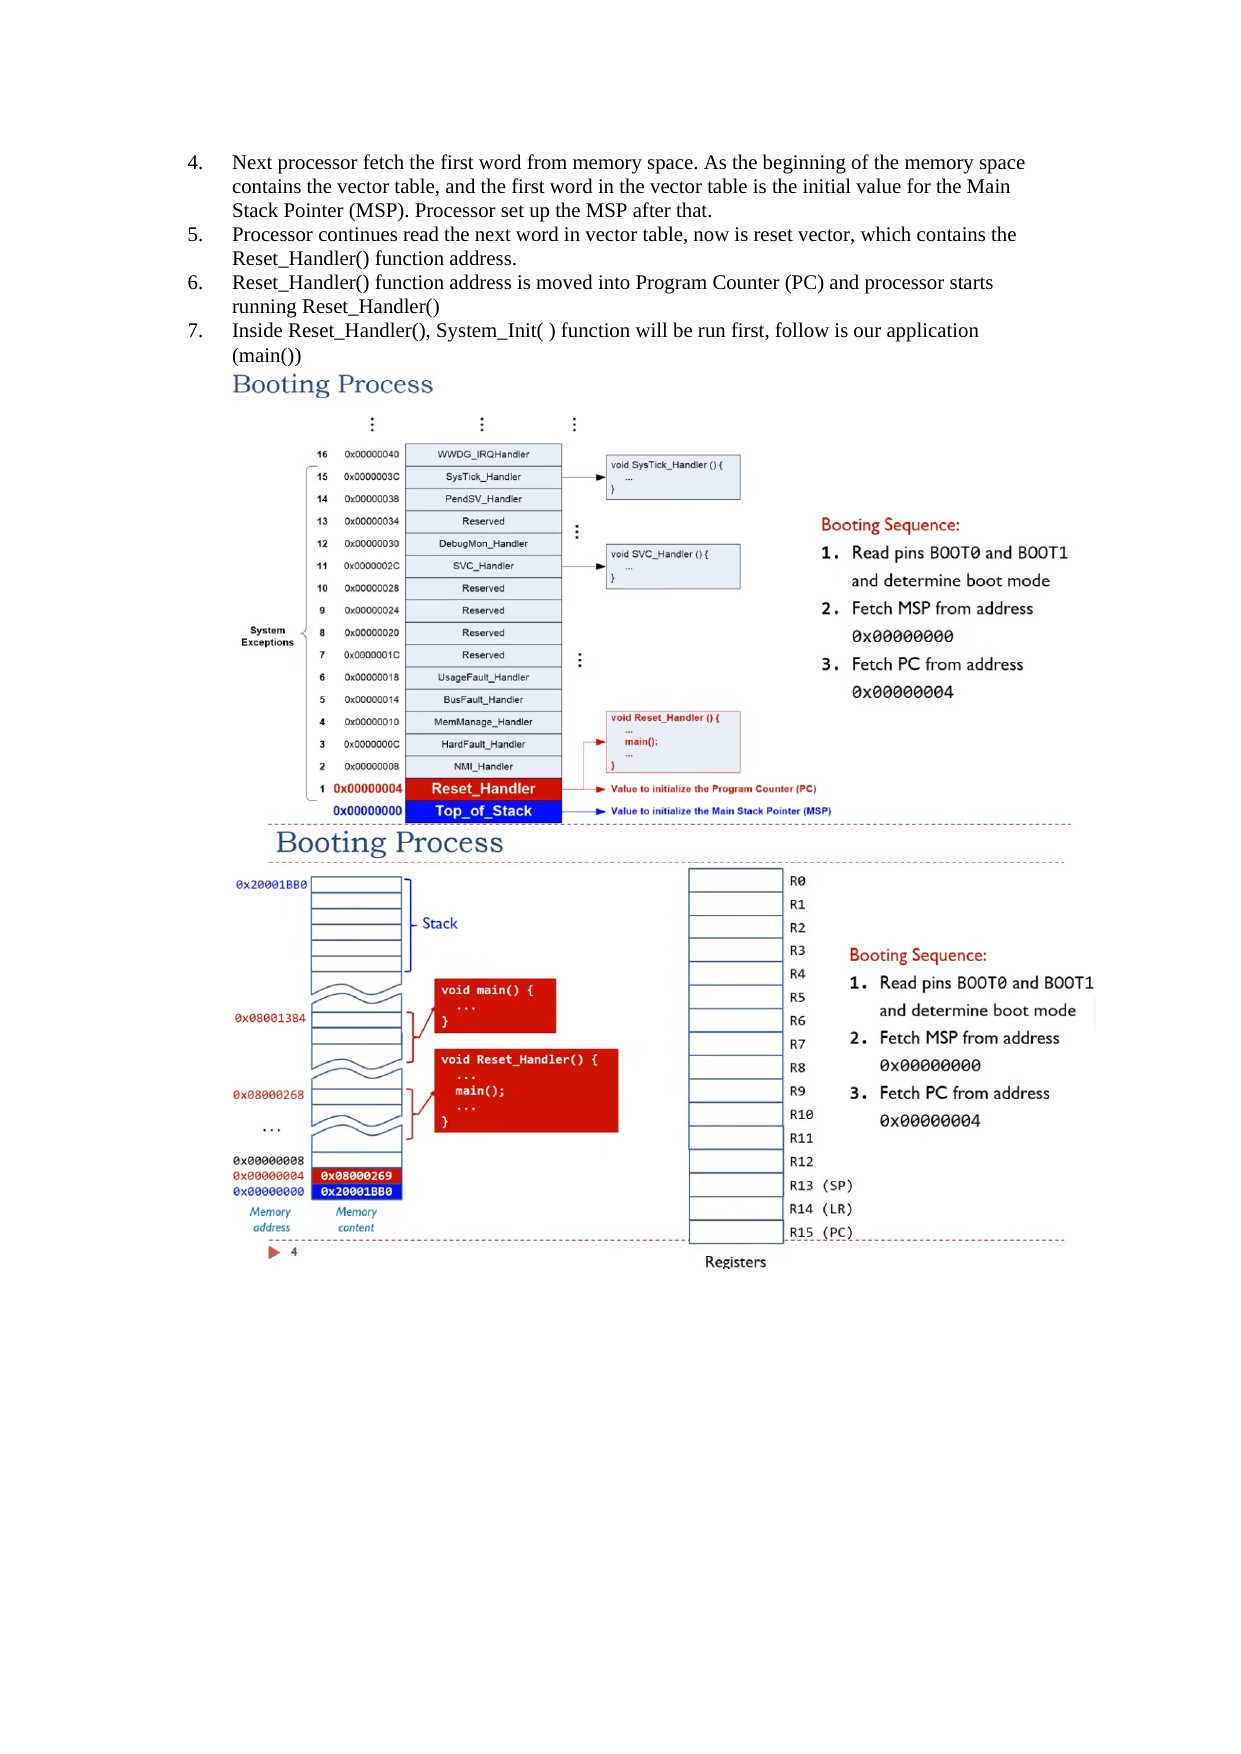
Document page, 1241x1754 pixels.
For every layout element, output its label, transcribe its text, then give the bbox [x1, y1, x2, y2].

list Next processor fetch the first word from memory space. As the beginning of the memory space contains the vector table, and the first word in the vector table is the initial value for the Main Stack Pointer (MSP). Processor set up the MSP after that. [187, 150, 1053, 222]
picture [231, 366, 1097, 1269]
list Processor continues read the next word in vector table, now is reset vector, which contains the Reset_Handler() function address. [187, 222, 1053, 270]
list Reset_Handler() function address is moved into Program Counter (PC) and processor starts running Reset_Handler() [187, 270, 1053, 318]
